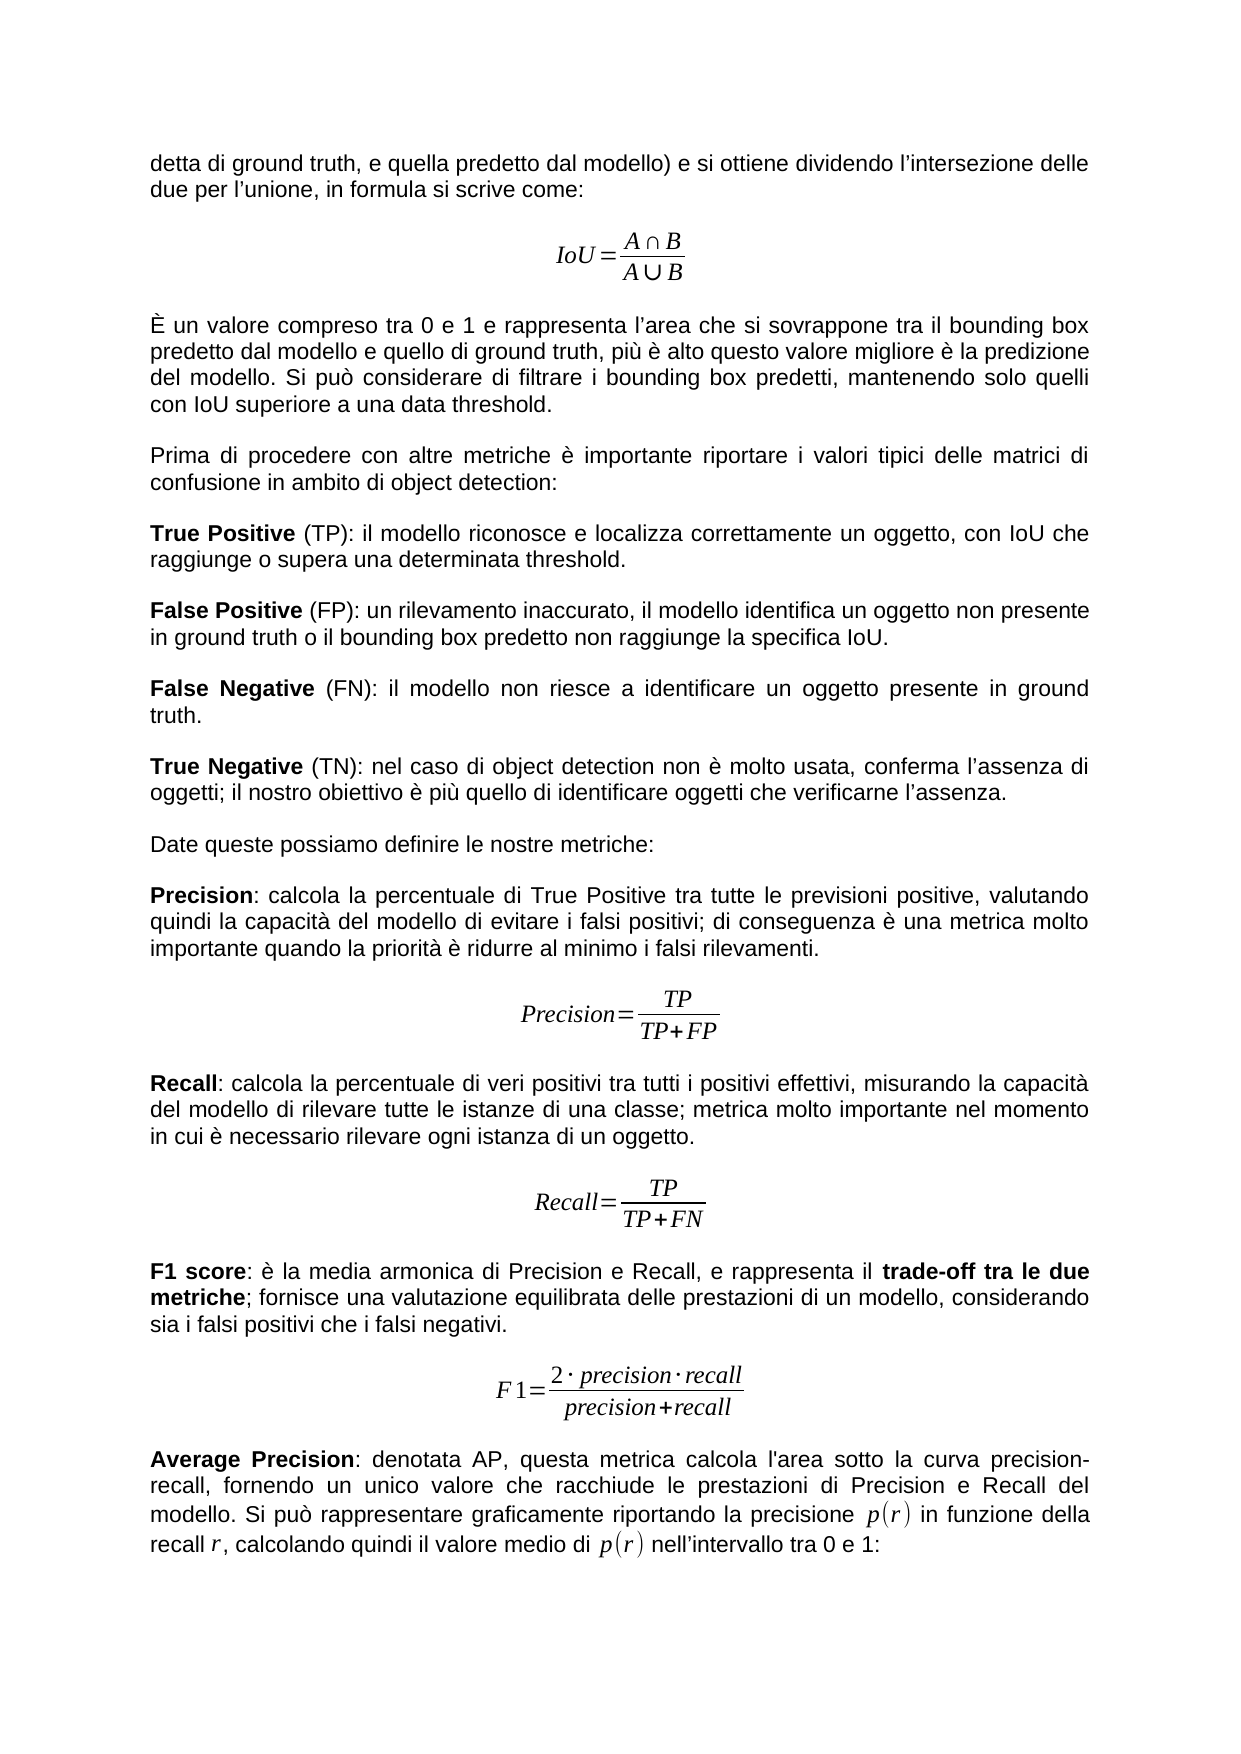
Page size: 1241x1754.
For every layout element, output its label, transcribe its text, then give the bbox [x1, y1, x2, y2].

text False Positive (FP): un rilevamento inaccurato, il modello identifica un oggetto non presente in ground truth o il bounding box predetto non raggiunge la specifica IoU. [150, 597, 1090, 650]
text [150, 150, 1090, 203]
text True Negative (TN): nel caso di object detection non è molto usata, conferma l’assenza di oggetti; il nostro obiettivo è più quello di identificare oggetti che verificarne l’assenza. [150, 753, 1090, 806]
text Date queste possiamo definire le nostre metriche: [150, 831, 1090, 857]
text True Positive (TP): il modello riconosce e localizza correttamente un oggetto, con IoU che raggiunge o supera una determinata threshold. [150, 520, 1090, 572]
text False Negative (FN): il modello non riesce a identificare un oggetto presente in ground truth. [150, 675, 1090, 728]
text Precision: calcola la percentuale di True Positive tra tutte le previsioni positive, valutando quindi la capacità del modello di evitare i falsi positivi; di conseguenza è una metrica molto importante quando la priorità è ridurre al minimo i falsi rilevamenti. [150, 882, 1090, 961]
text Recall: calcola la percentuale di veri positivi tra tutti i positivi effettivi, misurando la capacità del modello di rilevare tutte le istanze di una classe; metrica molto importante nel momento in cui è necessario rilevare ogni istanza di un oggetto. [150, 1070, 1090, 1149]
text F1 score: è la media armonica di Precision e Recall, e rappresenta il trade-off tra le due metriche; fornisce una valutazione equilibrata delle prestazioni di un modello, considerando sia i falsi positivi che i falsi negativi. [150, 1258, 1090, 1337]
text Prima di procedere con altre metriche è importante riportare i valori tipici delle matrici di confusione in ambito di object detection: [150, 442, 1090, 495]
text Average Precision: denotata AP, questa metrica calcola l'area sotto la curva precision-recall, fornendo un unico valore che racchiude le prestazioni di Precision e Recall del modello. Si può rappresentare graficamente riportando la precisione in funzione della recall , calcolando quindi il valore medio di nell’intervallo tra 0 e 1: [150, 1446, 1090, 1559]
text È un valore compreso tra 0 e 1 e rappresenta l’area che si sovrappone tra il bounding box predetto dal modello e quello di ground truth, più è alto questo valore migliore è la predizione del modello. Si può considerare di filtrare i bounding box predetti, mantenendo solo quelli con IoU superiore a una data threshold. [150, 312, 1090, 417]
